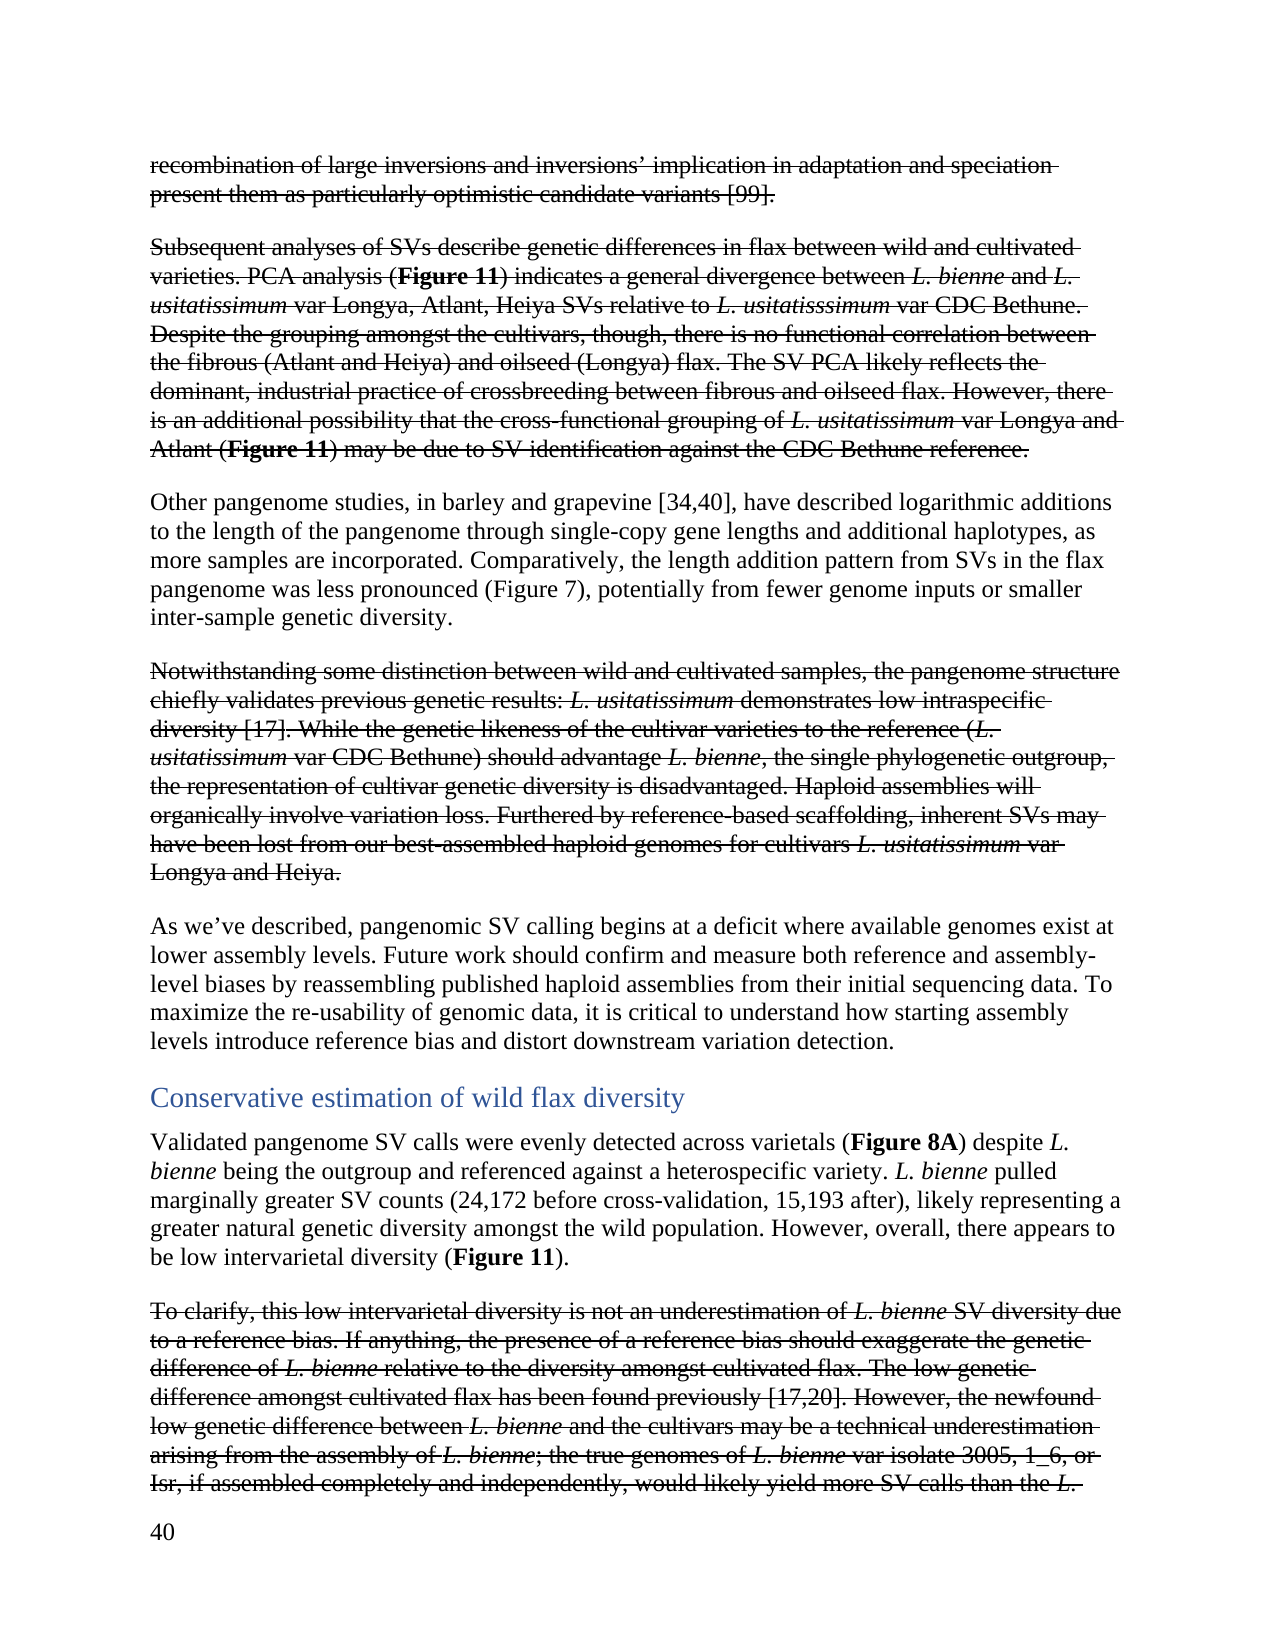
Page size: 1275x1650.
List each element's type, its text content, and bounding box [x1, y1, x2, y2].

text Subsequent analyses of SVs describe genetic differences in flax between wild and cultivated varieties. PCA analysis (Figure 11) indicates a general divergence between L. bienne and L. usitatissimum var Longya, Atlant, Heiya SVs relative to L. usitatisssimum var CDC Bethune. Despite the grouping amongst the cultivars, though, there is no functional correlation between the fibrous (Atlant and Heiya) and oilseed (Longya) flax. The SV PCA likely reflects the dominant, industrial practice of crossbreeding between fibrous and oilseed flax. However, there is an additional possibility that the cross-functional grouping of L. usitatissimum var Longya and Atlant (Figure 11) may be due to SV identification against the CDC Bethune reference. [150, 232, 1125, 462]
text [150, 1296, 1125, 1497]
text Other pangenome studies, in barley and grapevine [34,40], have described logarithmic additions to the length of the pangenome through single-copy gene lengths and additional haplotypes, as more samples are incorporated. Comparatively, the length addition pattern from SVs in the flax pangenome was less pronounced (Figure 7), potentially from fewer genome inputs or smaller inter-sample genetic diversity. [150, 487, 1125, 631]
text As we’ve described, pangenomic SV calling begins at a deficit where available genomes exist at lower assembly levels. Future work should confirm and measure both reference and assembly-level biases by reassembling published haploid assemblies from their initial sequencing data. To maximize the re-usability of genomic data, it is critical to understand how starting assembly levels introduce reference bias and distort downstream variation detection. [150, 911, 1125, 1055]
text Validated pangenome SV calls were evenly detected across varietals (Figure 8A) despite L. bienne being the outgroup and referenced against a heterospecific variety. L. bienne pulled marginally greater SV counts (24,172 before cross-validation, 15,193 after), likely representing a greater natural genetic diversity amongst the wild population. However, overall, there appears to be low intervarietal diversity (Figure 11). [150, 1127, 1125, 1271]
text Notwithstanding some distinction between wild and cultivated samples, the pangenome structure chiefly validates previous genetic results: L. usitatissimum demonstrates low intraspecific diversity [17]. While the genetic likeness of the cultivar varieties to the reference (L. usitatissimum var CDC Bethune) should advantage L. bienne, the single phylogenetic outgroup, the representation of cultivar genetic diversity is disadvantaged. Haploid assemblies will organically involve variation loss. Furthered by reference-based scaffolding, inherent SVs may have been lost from our best-assembled haploid genomes for cultivars L. usitatissimum var Longya and Heiya. [150, 656, 1125, 886]
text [150, 150, 1125, 207]
subtitle Conservative estimation of wild flax diversity [150, 1080, 1125, 1113]
